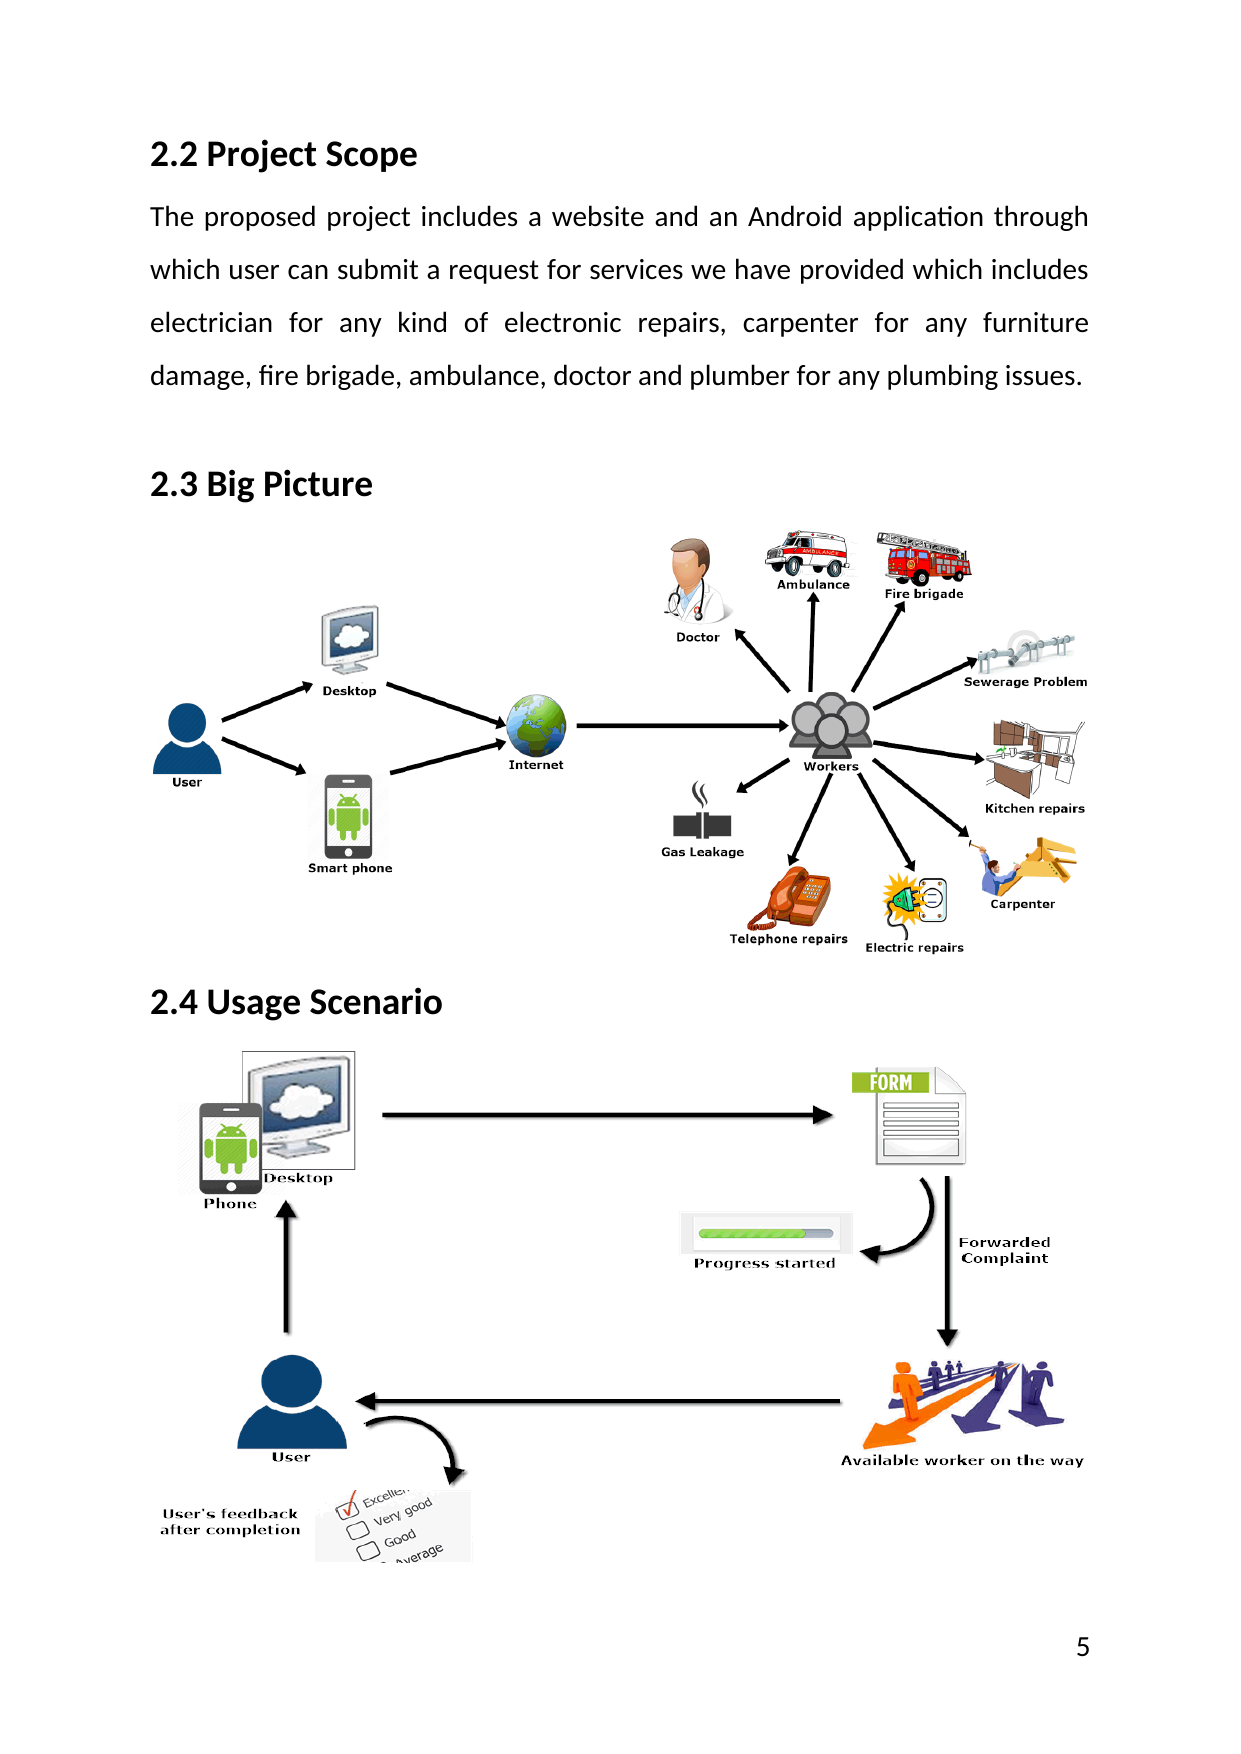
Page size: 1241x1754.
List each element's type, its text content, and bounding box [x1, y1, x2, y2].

subtitle 2.3 Big Picture [150, 460, 1090, 506]
picture [150, 528, 1090, 957]
subtitle 2.2 Project Scope [150, 130, 1090, 176]
text The proposed project includes a website and an Android application through which user can submit a request for services we have provided which includes electrician for any kind of electronic repairs, carpenter for any furniture damage, fire brigade, ambulance, doctor and plumber for any plumbing issues. [150, 198, 1090, 393]
subtitle 2.4 Usage Scenario [150, 978, 1090, 1024]
picture [150, 1046, 1090, 1567]
